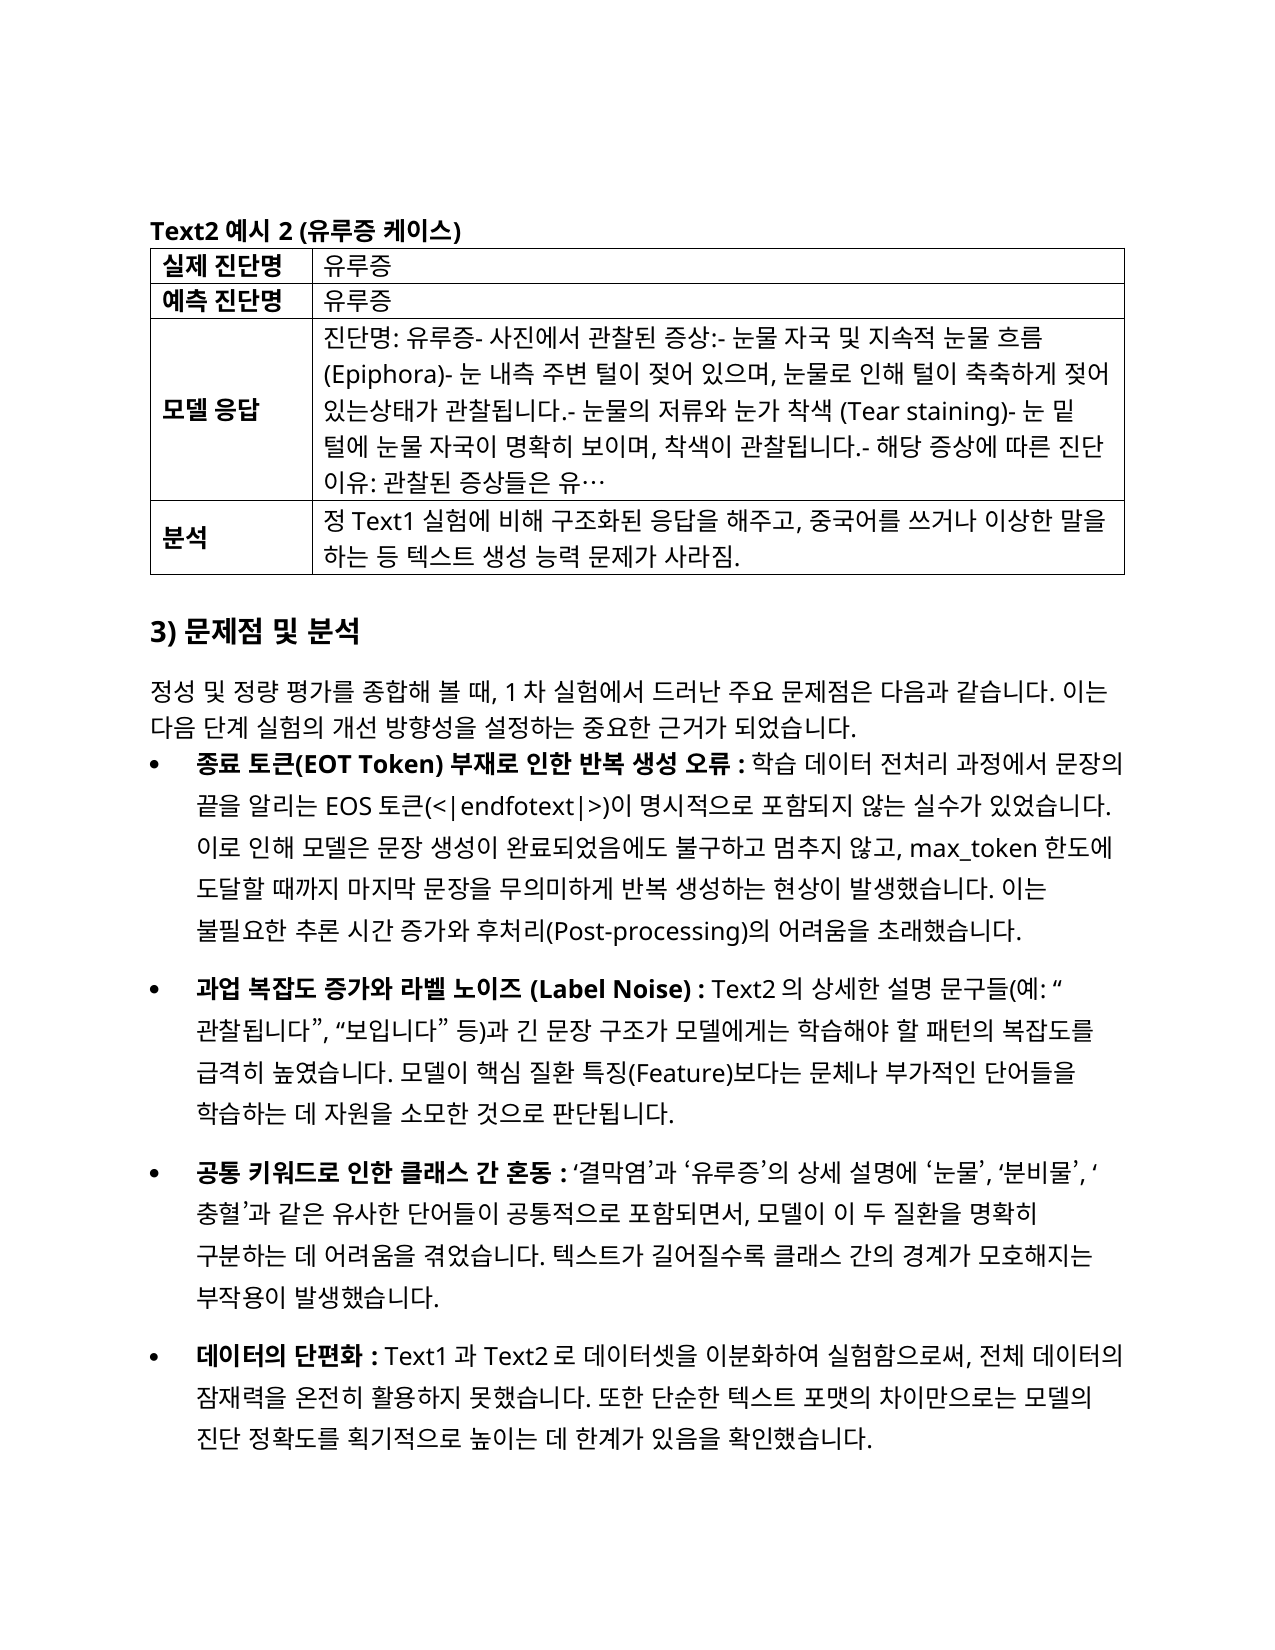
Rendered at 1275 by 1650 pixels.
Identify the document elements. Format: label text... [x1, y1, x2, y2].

text 정성 및 정량 평가를 종합해 볼 때, 1차 실험에서 드러난 주요 문제점은 다음과 같습니다. 이는 다음 단계 실험의 개선 방향성을 설정하는 중요한 근거가 되었습니다. [150, 672, 1125, 745]
table_cell 정Text1 실험에 비해 구조화된 응답을 해주고, 중국어를 쓰거나 이상한 말을 하는 등 텍스트 생성 능력 문제가 사라짐. [313, 501, 1124, 573]
list 공통 키워드로 인한 클래스 간 혼동 : ‘결막염’과 ‘유루증’의 상세 설명에 ‘눈물’, ‘분비물’, ‘충혈’과 같은 유사한 단어들이 공통적으로 포함되면서, 모델이 이 두 질환을 명확히 구분하는 데 어려움을 겪었습니다. 텍스트가 길어질수록 클래스 간의 경계가 모호해지는 부작용이 발생했습니다. [150, 1153, 1125, 1314]
list 과업 복잡도 증가와 라벨 노이즈 (Label Noise) : Text2의 상세한 설명 문구들(예: “관찰됩니다”, “보입니다” 등)과 긴 문장 구조가 모델에게는 학습해야 할 패턴의 복잡도를 급격히 높였습니다. 모델이 핵심 질환 특징(Feature)보다는 문체나 부가적인 단어들을 학습하는 데 자원을 소모한 것으로 판단됩니다. [150, 970, 1125, 1131]
table_cell 진단명: 유루증- 사진에서 관찰된 증상:- 눈물 자국 및 지속적 눈물 흐름 (Epiphora)- 눈 내측 주변 털이 젖어 있으며, 눈물로 인해 털이 축축하게 젖어 있는상태가 관찰됩니다.- 눈물의 저류와 눈가 착색 (Tear staining)- 눈 밑 털에 눈물 자국이 명확히 보이며, 착색이 관찰됩니다.- 해당 증상에 따른 진단 이유: 관찰된 증상들은 유… [313, 319, 1124, 500]
table_header 유루증 [313, 249, 1124, 283]
table_cell 분석 [151, 501, 312, 573]
table_cell 모델 응답 [151, 319, 312, 500]
text 3) 문제점 및 분석 [150, 609, 1125, 651]
table_cell 유루증 [313, 284, 1124, 318]
text Text2 예시 2 (유루증 케이스) [150, 211, 1125, 247]
table_header 실제 진단명 [151, 249, 312, 283]
list 데이터의 단편화 : Text1과 Text2로 데이터셋을 이분화하여 실험함으로써, 전체 데이터의 잠재력을 온전히 활용하지 못했습니다. 또한 단순한 텍스트 포맷의 차이만으로는 모델의 진단 정확도를 획기적으로 높이는 데 한계가 있음을 확인했습니다. [150, 1336, 1125, 1456]
list 종료 토큰(EOT Token) 부재로 인한 반복 생성 오류 : 학습 데이터 전처리 과정에서 문장의 끝을 알리는 EOS 토큰(<|endfotext|>)이 명시적으로 포함되지 않는 실수가 있었습니다. 이로 인해 모델은 문장 생성이 완료되었음에도 불구하고 멈추지 않고, max_token 한도에 도달할 때까지 마지막 문장을 무의미하게 반복 생성하는 현상이 발생했습니다. 이는 불필요한 추론 시간 증가와 후처리(Post-processing)의 어려움을 초래했습니다. [150, 745, 1125, 948]
table_cell 예측 진단명 [151, 284, 312, 318]
